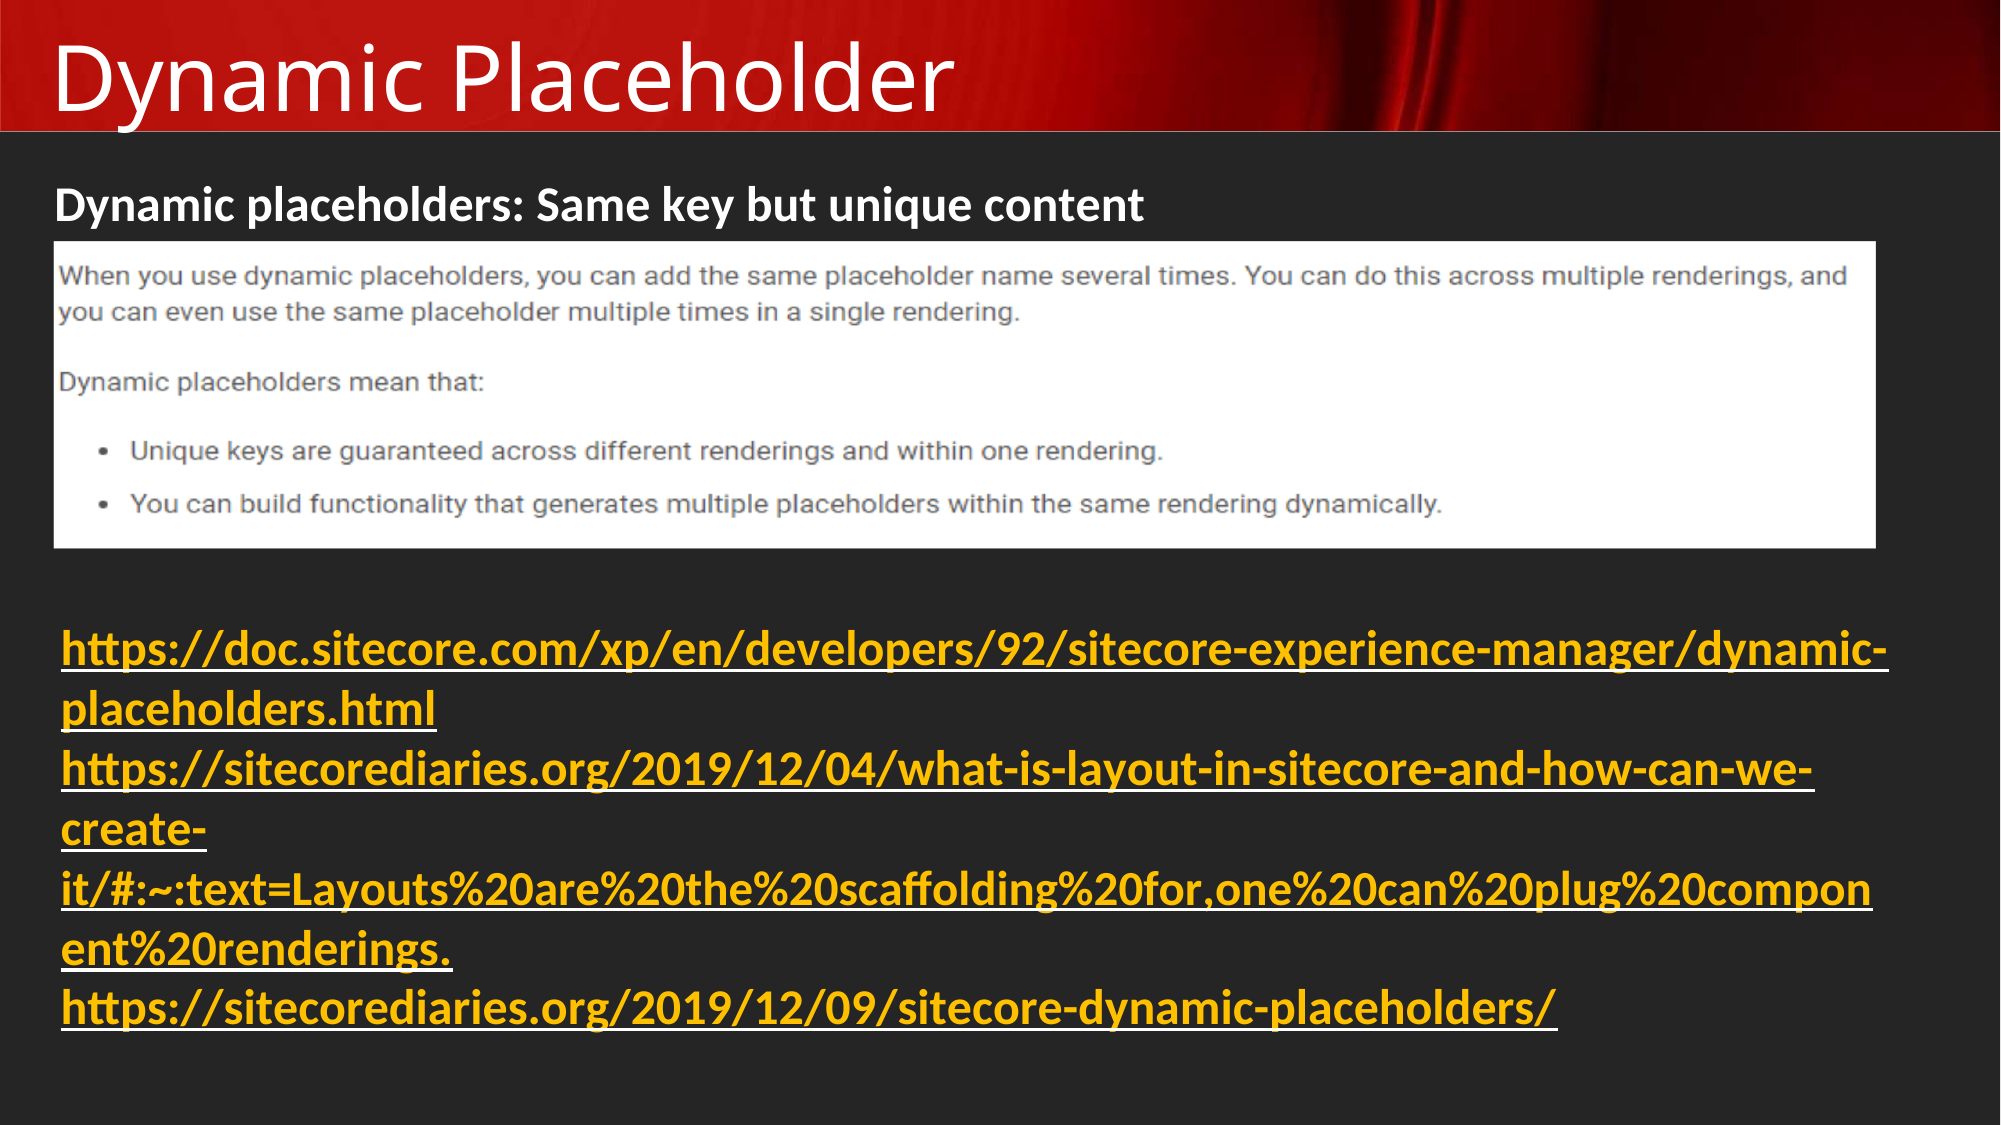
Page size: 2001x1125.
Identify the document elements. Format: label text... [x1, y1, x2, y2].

text Dynamic placeholders: Same key but unique content [54, 173, 1904, 234]
text https://doc.sitecore.com/xp/en/developers/92/sitecore-experience-manager/dynamic- [60, 617, 1904, 678]
text https://sitecorediaries.org/2019/12/09/sitecore-dynamic-placeholders/ [60, 977, 1904, 1037]
text Dynamic Placeholder [50, 13, 1904, 138]
text ent%20renderings. [60, 917, 1904, 977]
picture [0, 0, 2001, 1125]
text placeholders.html [60, 678, 1904, 738]
text create- [60, 797, 1904, 857]
text https://sitecorediaries.org/2019/12/04/what-is-layout-in-sitecore-and-how-can-we- [60, 738, 1904, 797]
text it/#:~:text=Layouts%20are%20the%20scaffolding%20for,one%20can%20plug%20compon [60, 857, 1904, 917]
